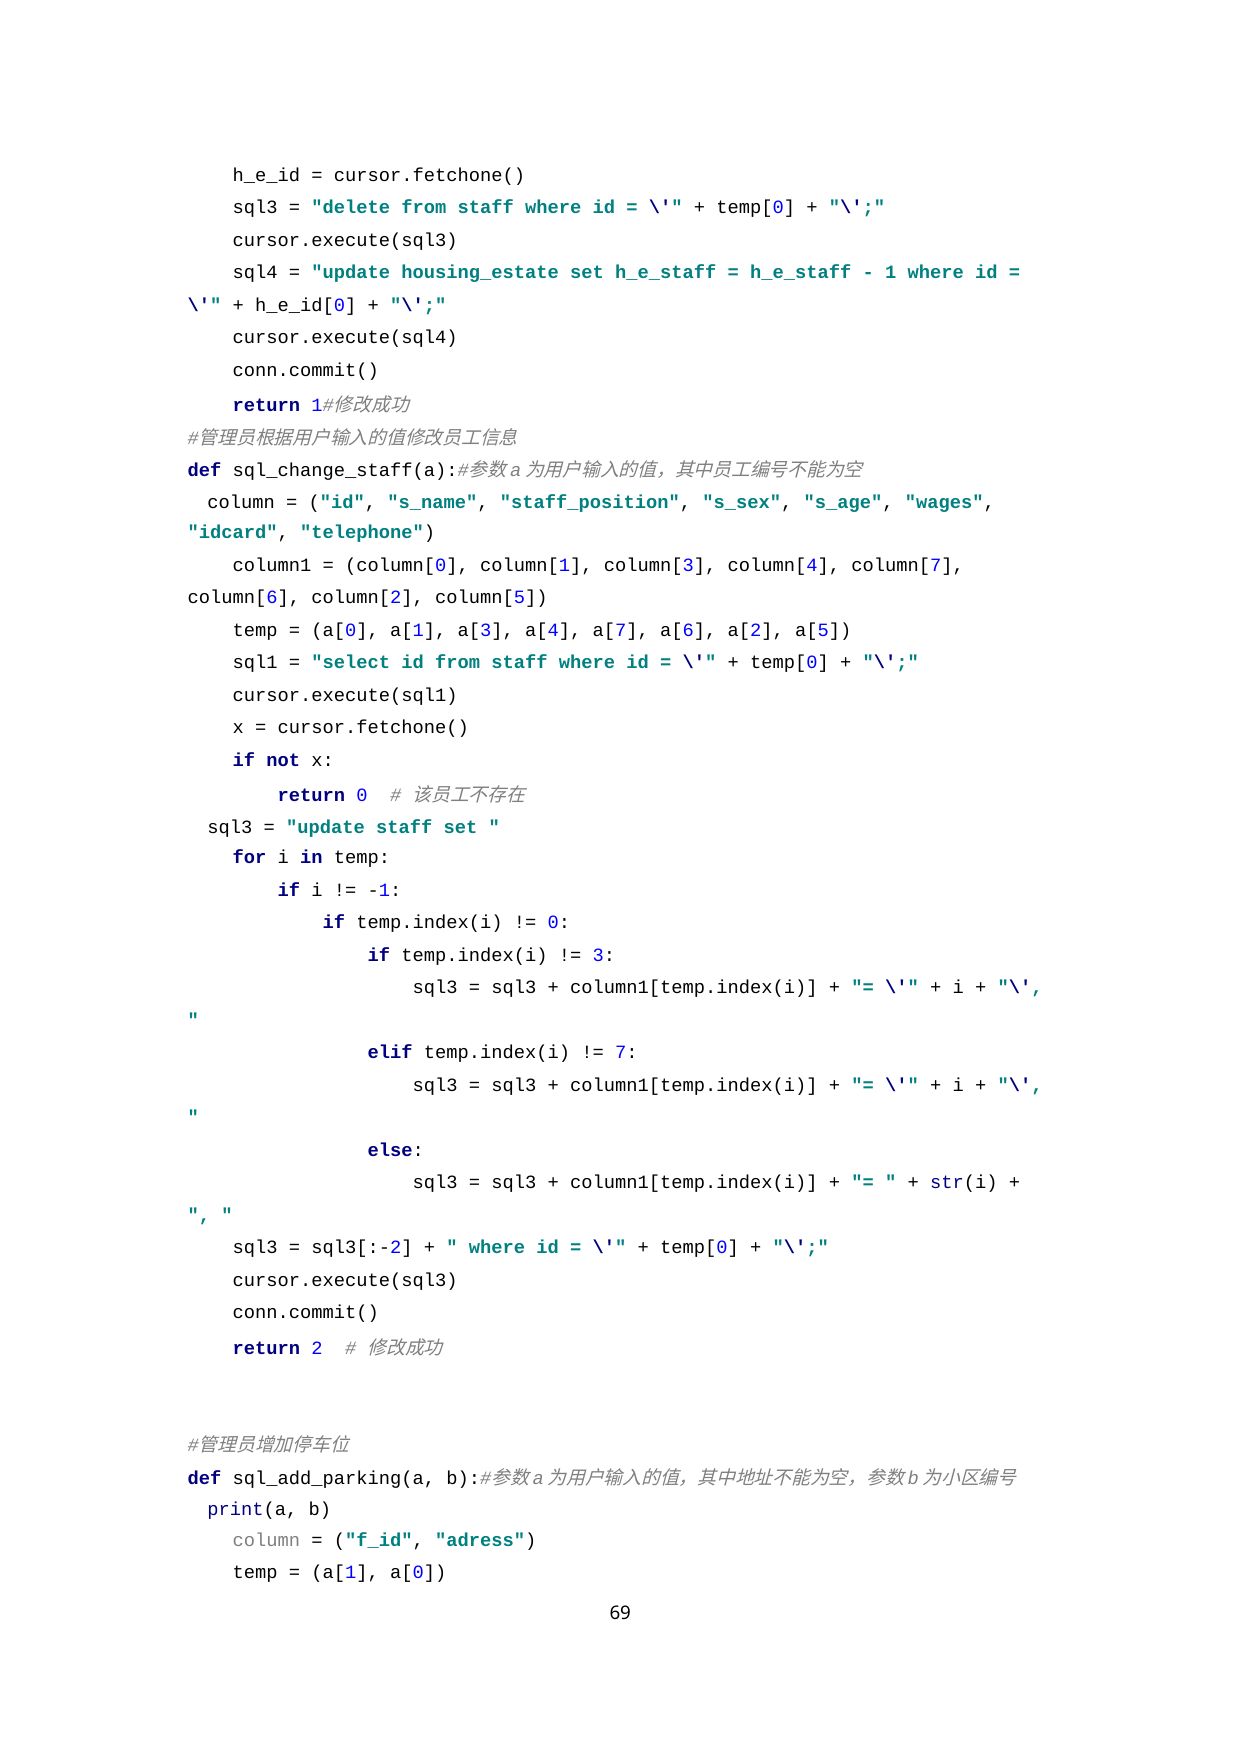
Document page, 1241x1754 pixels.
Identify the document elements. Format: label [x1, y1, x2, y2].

text [187, 160, 1053, 1590]
